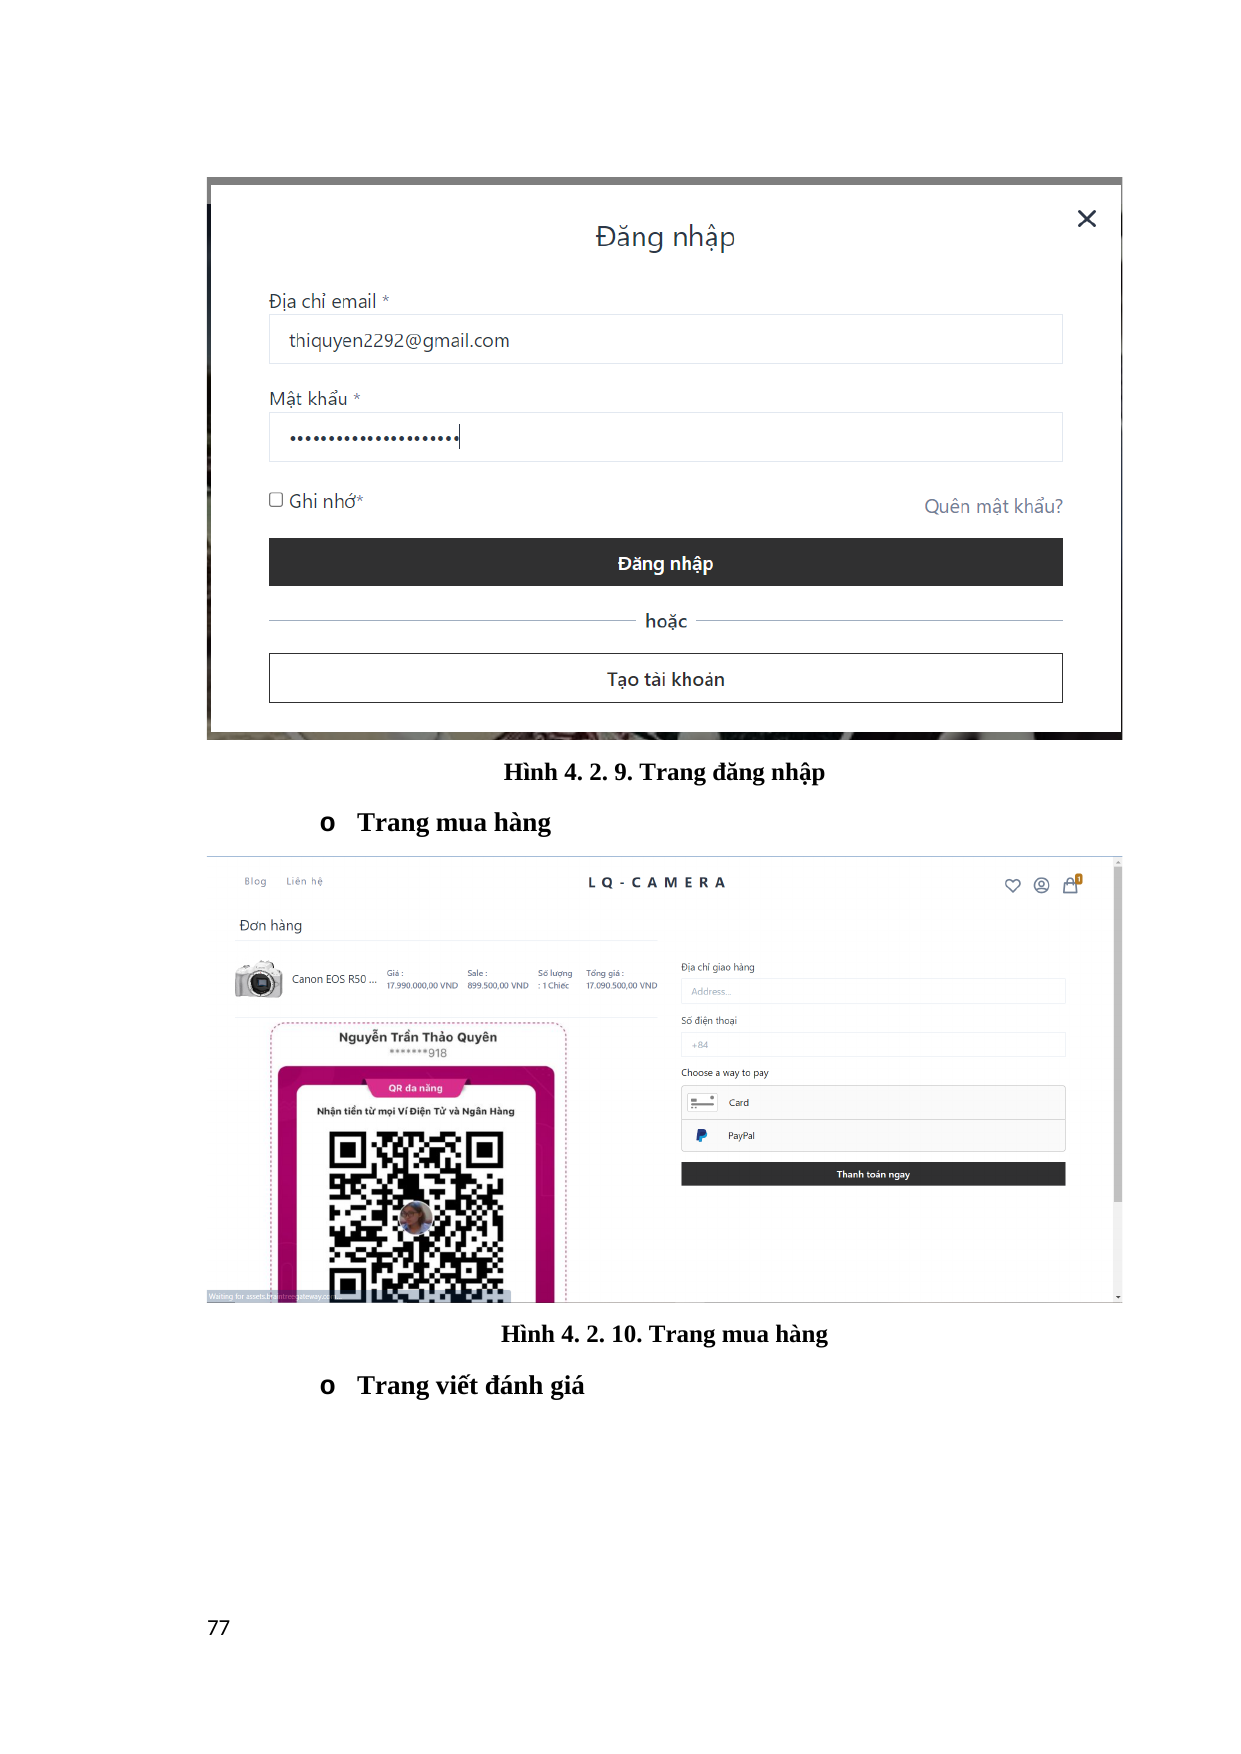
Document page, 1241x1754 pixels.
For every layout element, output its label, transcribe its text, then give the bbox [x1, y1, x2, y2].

picture [206, 177, 1123, 740]
text Hình 4. 2. 9. Trang đăng nhập [207, 757, 1122, 785]
list Trang viết đánh giá [319, 1369, 1122, 1402]
picture [206, 856, 1123, 1303]
text Hình 4. 2. 10. Trang mua hàng [207, 1319, 1122, 1348]
list Trang mua hàng [319, 806, 1122, 839]
